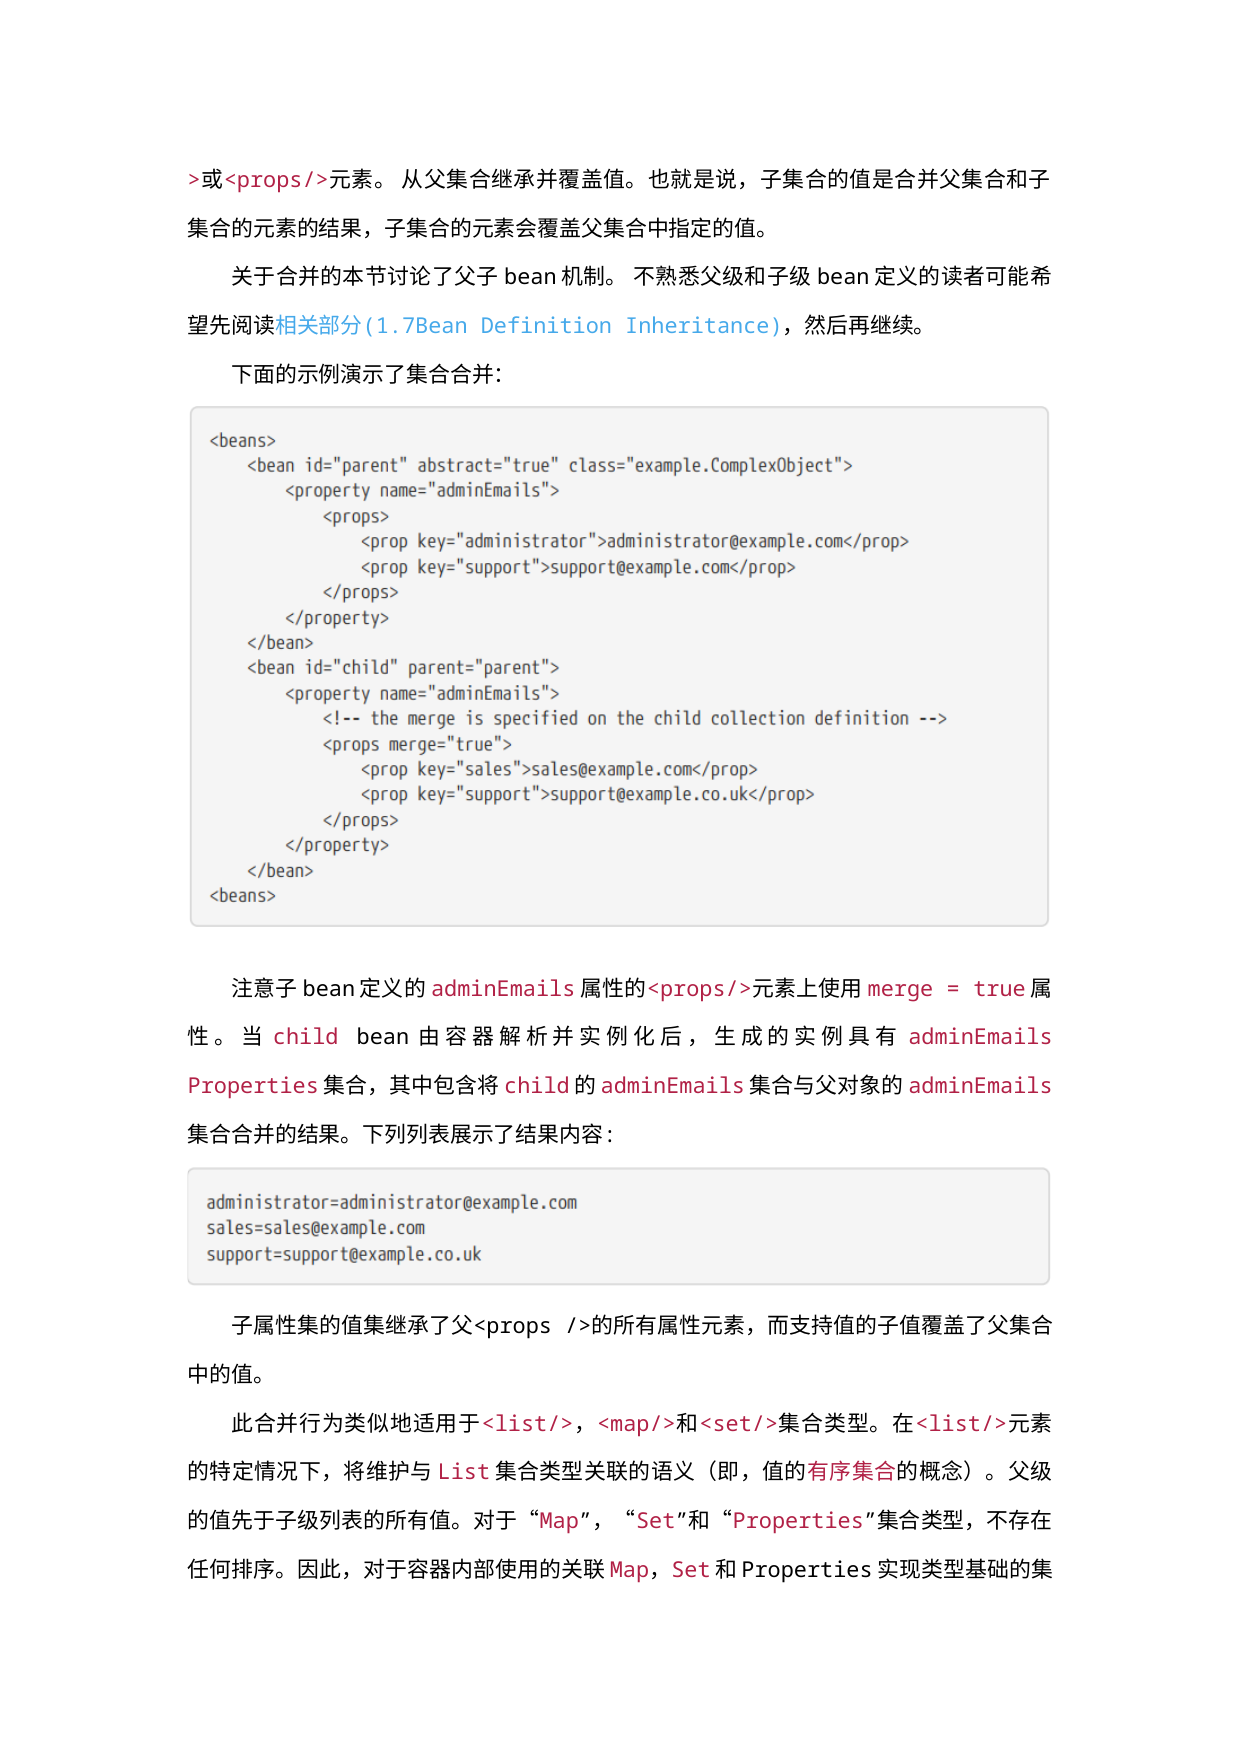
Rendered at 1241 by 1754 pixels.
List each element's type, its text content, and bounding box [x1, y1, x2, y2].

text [187, 162, 1053, 243]
text 注意子bean定义的adminEmails属性的<props/>元素上使用merge = true属性。当child bean由容器解析并实例化后，生成的实例具有adminEmails Properties集合，其中包含将child的adminEmails集合与父对象的adminEmails集合合并的结果。下列列表展示了结果内容: [187, 970, 1053, 1149]
picture [187, 404, 1052, 929]
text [187, 1405, 1053, 1584]
text 下面的示例演示了集合合并： [187, 356, 1053, 389]
picture [187, 1165, 1052, 1287]
text 子属性集的值集继承了父<props />的所有属性元素，而支持值的子值覆盖了父集合中的值。 [187, 1308, 1053, 1389]
text 关于合并的本节讨论了父子bean机制。 不熟悉父级和子级bean定义的读者可能希望先阅读相关部分(1.7Bean Definition Inheritance)，然后再继续。 [187, 259, 1053, 340]
